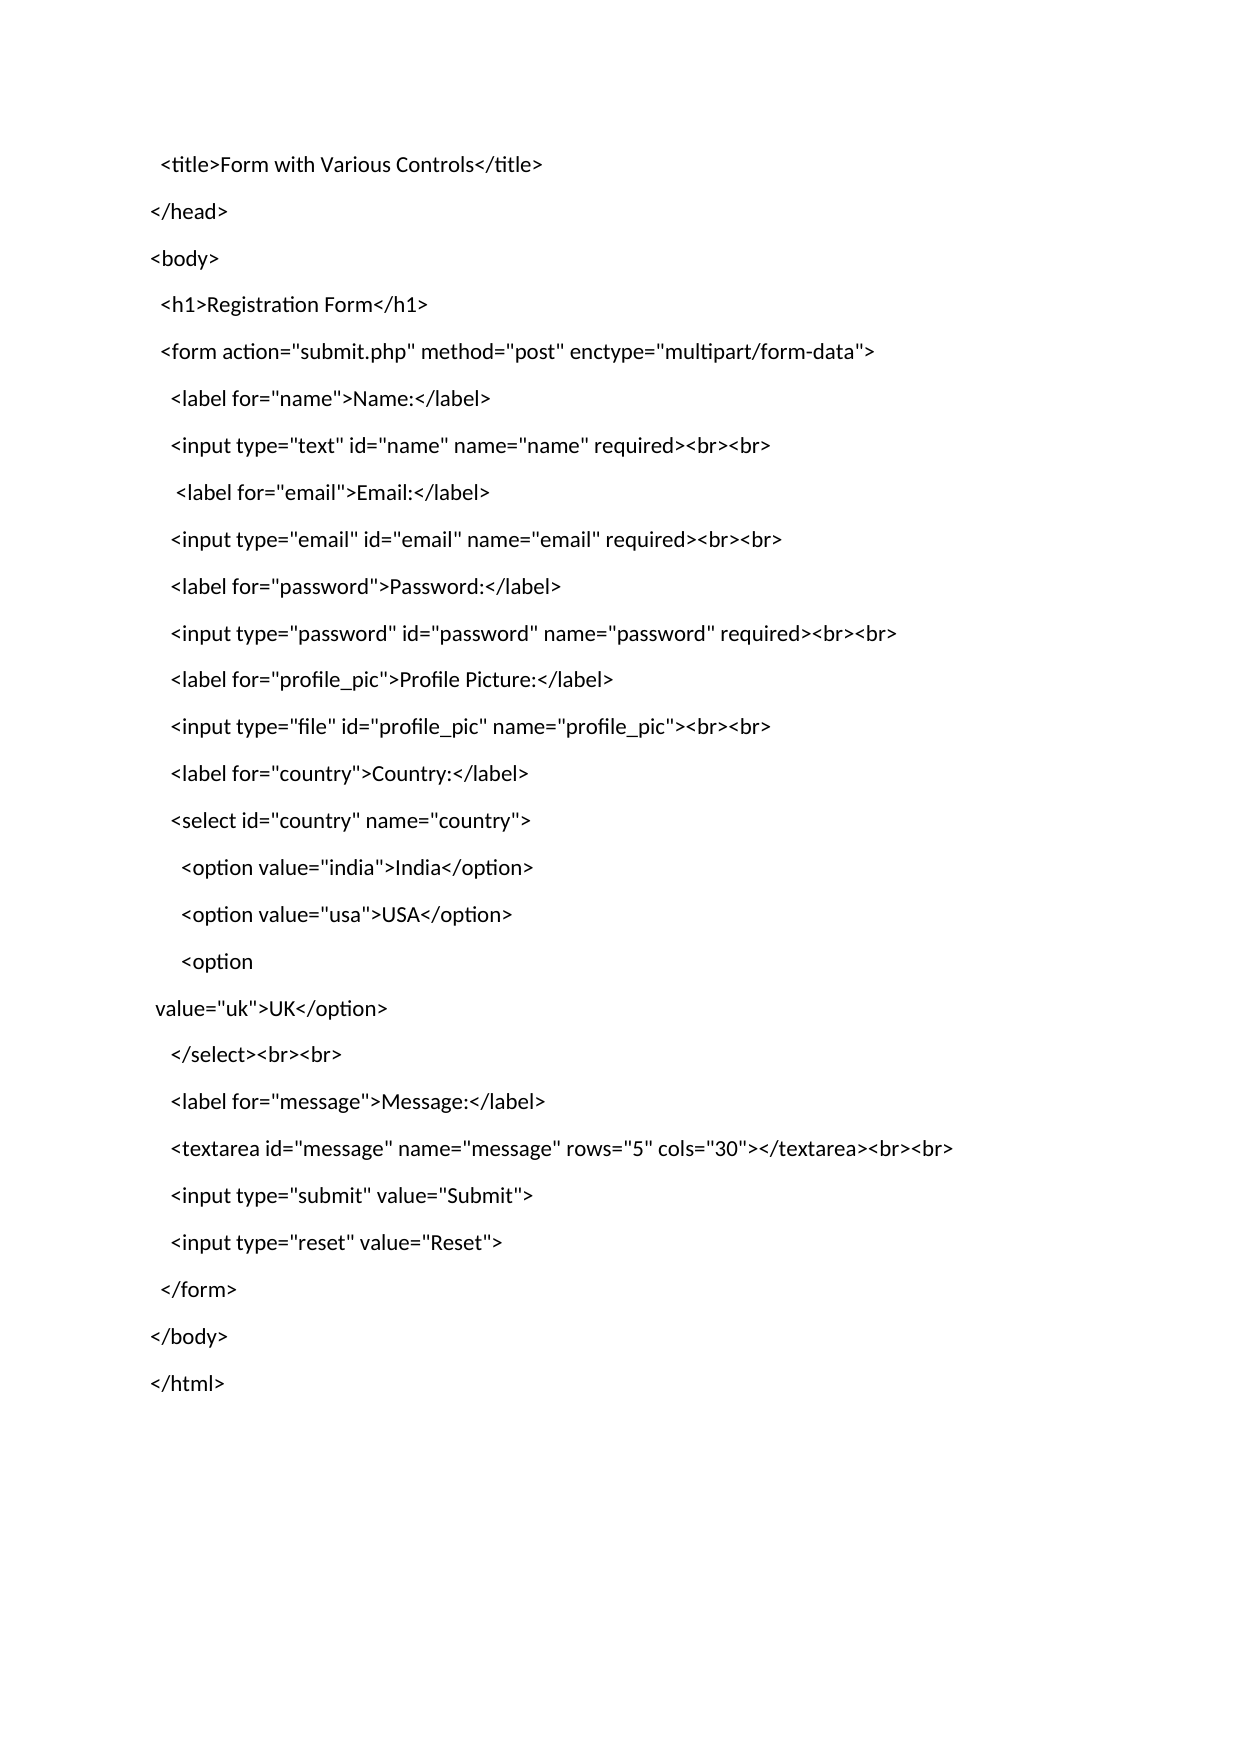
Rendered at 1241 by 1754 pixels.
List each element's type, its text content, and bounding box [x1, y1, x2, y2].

text <input type="email" id="email" name="email" required><br><br> [150, 525, 1090, 553]
text <option value="usa">USA</option> [150, 900, 1090, 928]
text <input type="password" id="password" name="password" required><br><br> [150, 619, 1090, 647]
text </select><br><br> [150, 1041, 1090, 1069]
text </head> [150, 197, 1090, 225]
text </form> [150, 1275, 1090, 1303]
text <input type="file" id="profile_pic" name="profile_pic"><br><br> [150, 712, 1090, 741]
text <label for="country">Country:</label> [150, 759, 1090, 787]
text <label for="profile_pic">Profile Picture:</label> [150, 666, 1090, 694]
text <title>Form with Various Controls</title> [150, 150, 1090, 178]
text <label for="email">Email:</label> [150, 478, 1090, 506]
text <label for="name">Name:</label> [150, 384, 1090, 412]
text <input type="submit" value="Submit"> [150, 1181, 1090, 1209]
text <option value="india">India</option> [150, 853, 1090, 881]
text <input type="reset" value="Reset"> [150, 1228, 1090, 1256]
text value="uk">UK</option> [150, 994, 1090, 1022]
text <textarea id="message" name="message" rows="5" cols="30"></textarea><br><br> [150, 1134, 1090, 1162]
text <form action="submit.php" method="post" enctype="multipart/form-data"> [150, 337, 1090, 366]
text </body> [150, 1322, 1090, 1350]
text <body> [150, 244, 1090, 272]
text <h1>Registration Form</h1> [150, 291, 1090, 319]
text <label for="message">Message:</label> [150, 1087, 1090, 1116]
text <select id="country" name="country"> [150, 806, 1090, 834]
text <option [150, 947, 1090, 975]
text </html> [150, 1369, 1090, 1397]
text <input type="text" id="name" name="name" required><br><br> [150, 431, 1090, 459]
text <label for="password">Password:</label> [150, 572, 1090, 600]
